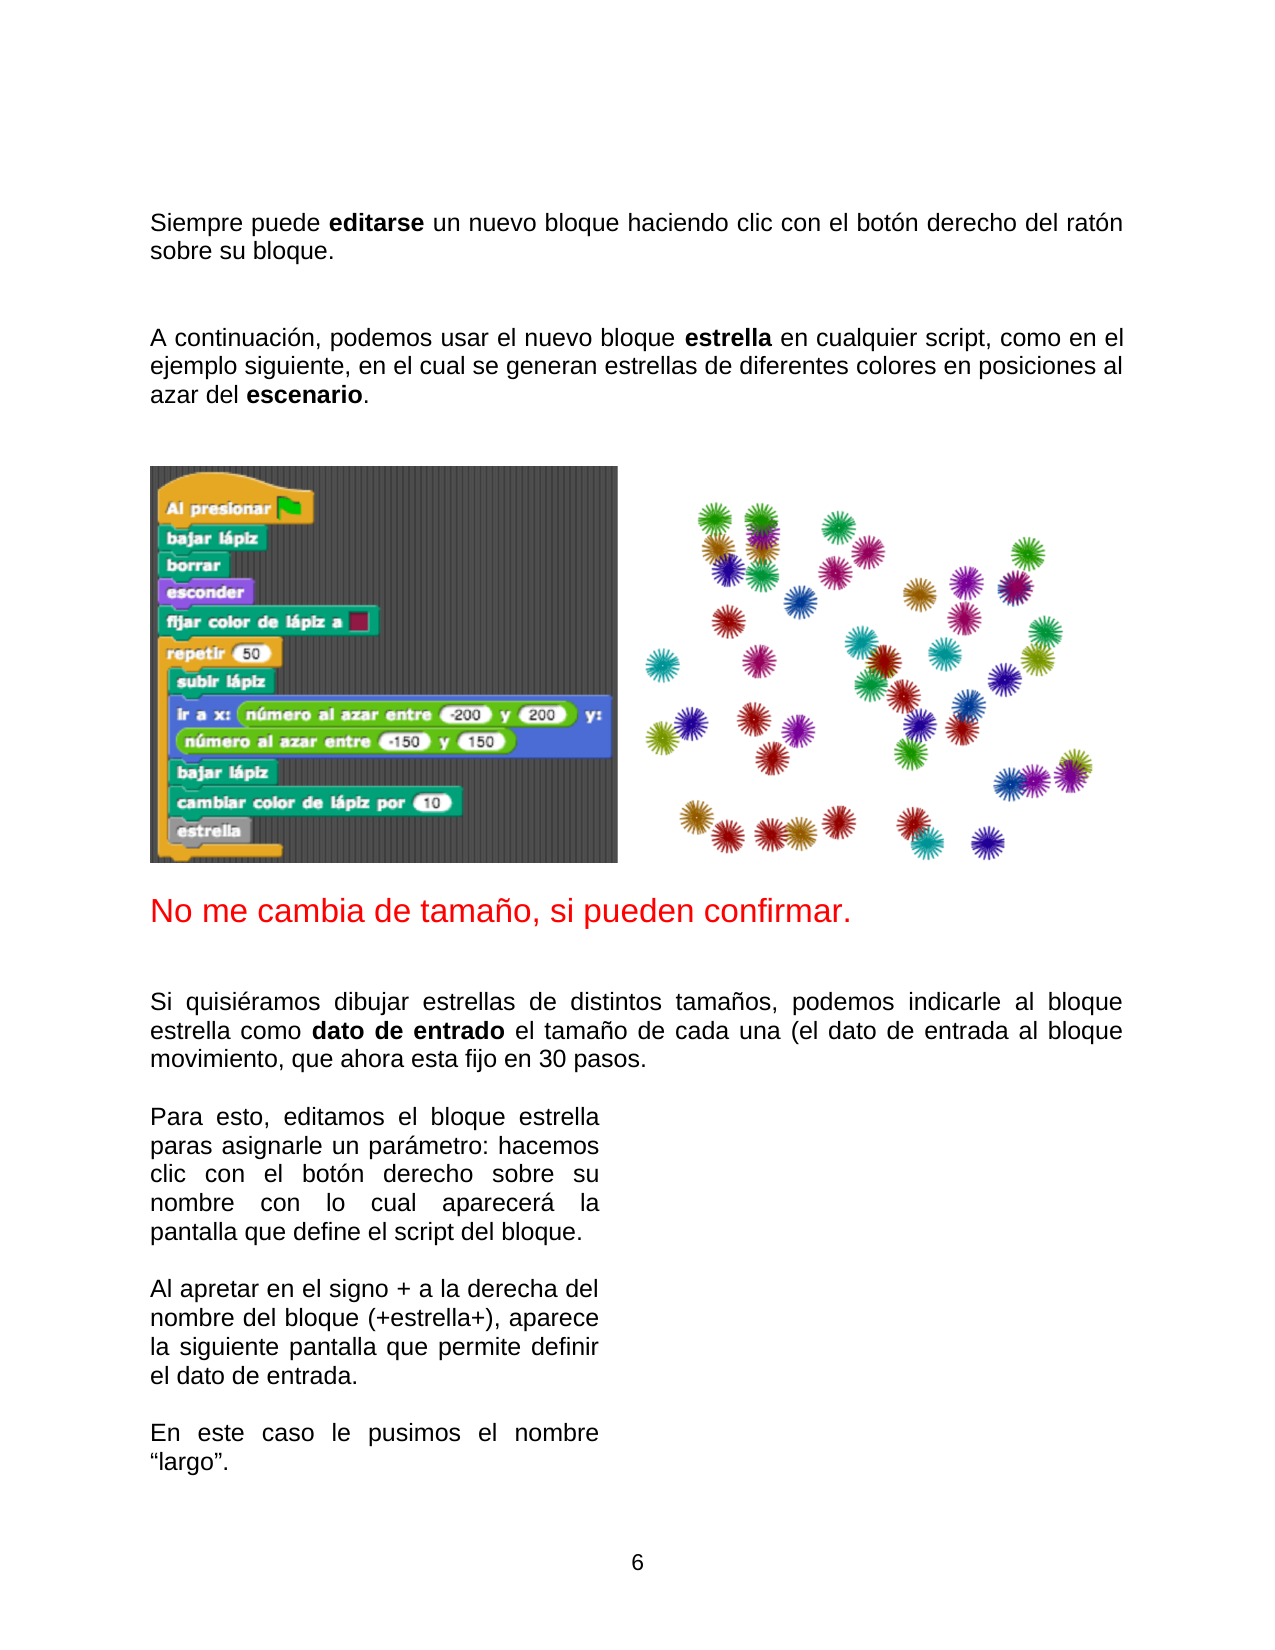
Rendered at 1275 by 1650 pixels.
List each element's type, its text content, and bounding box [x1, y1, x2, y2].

text Para esto, editamos el bloque estrella paras asignarle un parámetro: hacemos clic con el botón derecho sobre su nombre con lo cual aparecerá la pantalla que define el script del bloque. [150, 1102, 600, 1246]
picture [631, 494, 1102, 863]
text Al apretar en el signo + a la derecha del nombre del bloque (+estrella+), aparece la siguiente pantalla que permite definir el dato de entrada. [150, 1274, 600, 1389]
picture [150, 466, 618, 863]
text Si quisiéramos dibujar estrellas de distintos tamaños, podemos indicarle al bloque estrella como dato de entrado el tamaño de cada una (el dato de entrada al bloque movimiento, que ahora esta fijo en 30 pasos. [150, 987, 1125, 1073]
text En este caso le pusimos el nombre “largo”. [150, 1418, 600, 1476]
text No me cambia de tamaño, si pueden confirmar. [150, 891, 1125, 929]
text A continuación, podemos usar el nuevo bloque estrella en cualquier script, como en el ejemplo siguiente, en el cual se generan estrellas de diferentes colores en posiciones al azar del escenario. [150, 322, 1125, 409]
text Siempre puede editarse un nuevo bloque haciendo clic con el botón derecho del ratón sobre su bloque. [150, 207, 1125, 265]
